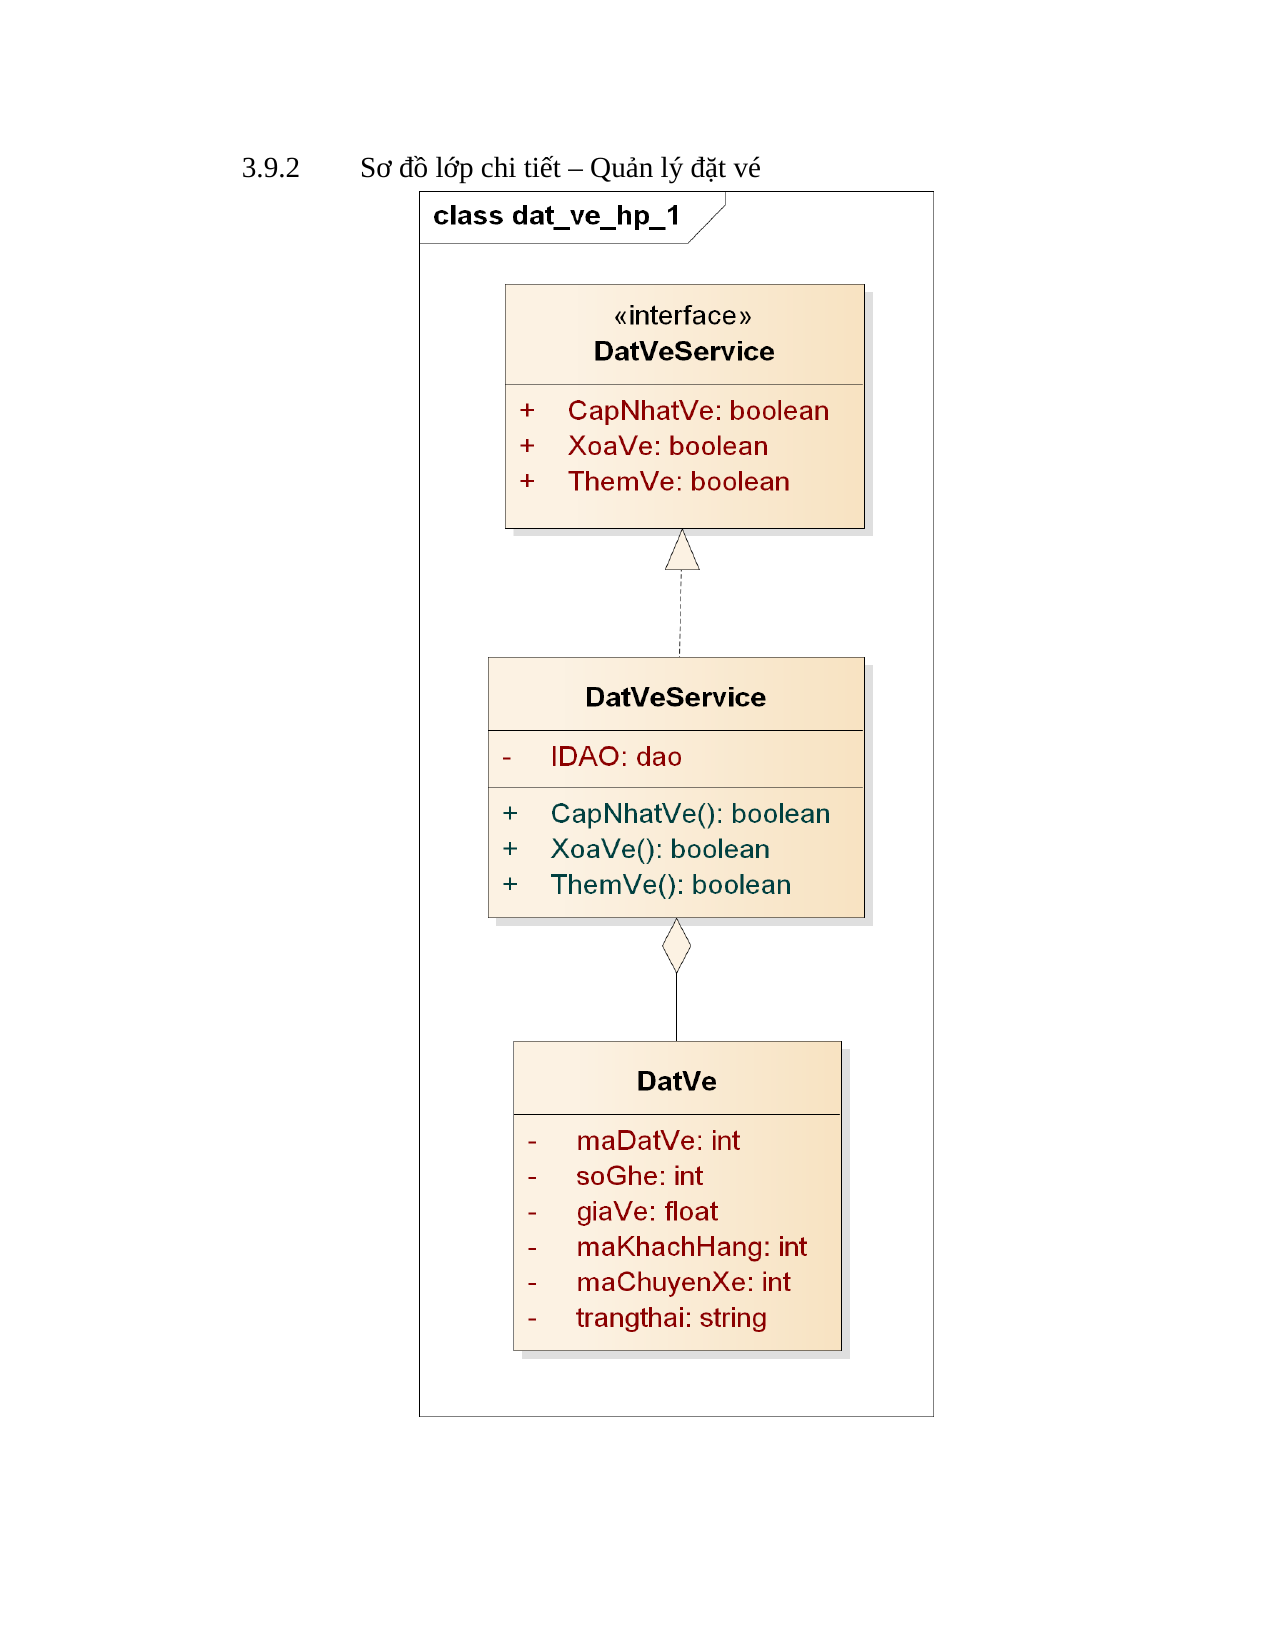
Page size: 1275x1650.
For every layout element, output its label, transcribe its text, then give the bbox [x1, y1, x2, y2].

text Sơ đồ lớp chi tiết – Quản lý đặt vé [300, 150, 1125, 183]
picture [416, 188, 936, 1419]
